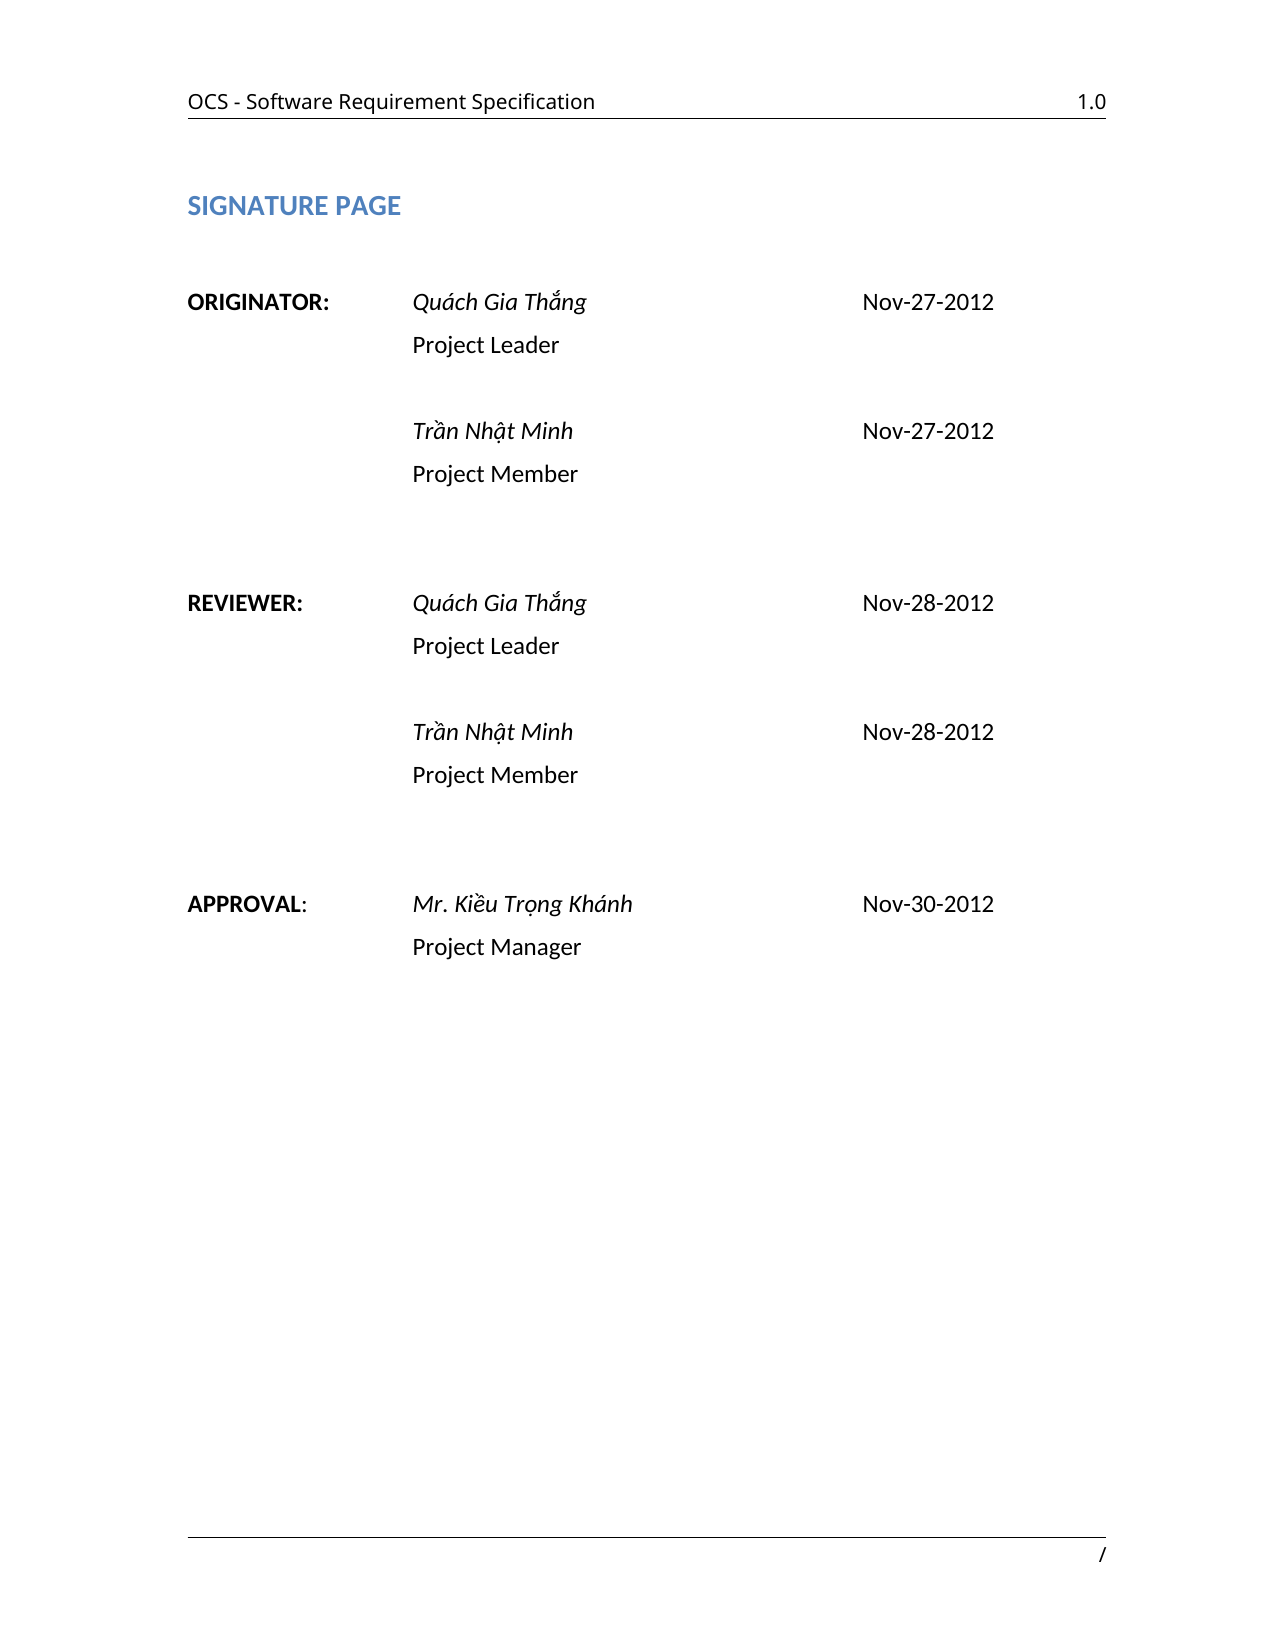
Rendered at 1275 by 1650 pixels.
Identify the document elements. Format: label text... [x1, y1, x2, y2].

text Trần Nhật Minh Nov-27-2012 [337, 415, 1125, 446]
text SIGNATURE [187, 187, 1125, 223]
text Project Leader [187, 630, 1125, 661]
text REVIEWER: Quách Gia Thắng Nov-28-2012 [187, 587, 1125, 618]
text Project Member [187, 759, 1125, 790]
text Trần Nhật Minh Nov-28-2012 [337, 716, 1125, 747]
text ORIGINATOR: Quách Gia Thắng Nov-27-2012 [187, 286, 1125, 317]
text Project Leader [187, 329, 1125, 359]
text APPROVAL: Mr. Kiều Trọng Khánh Nov-30-2012 [187, 888, 1125, 919]
text Project Member [187, 458, 1125, 489]
text Project Manager [187, 931, 1125, 962]
